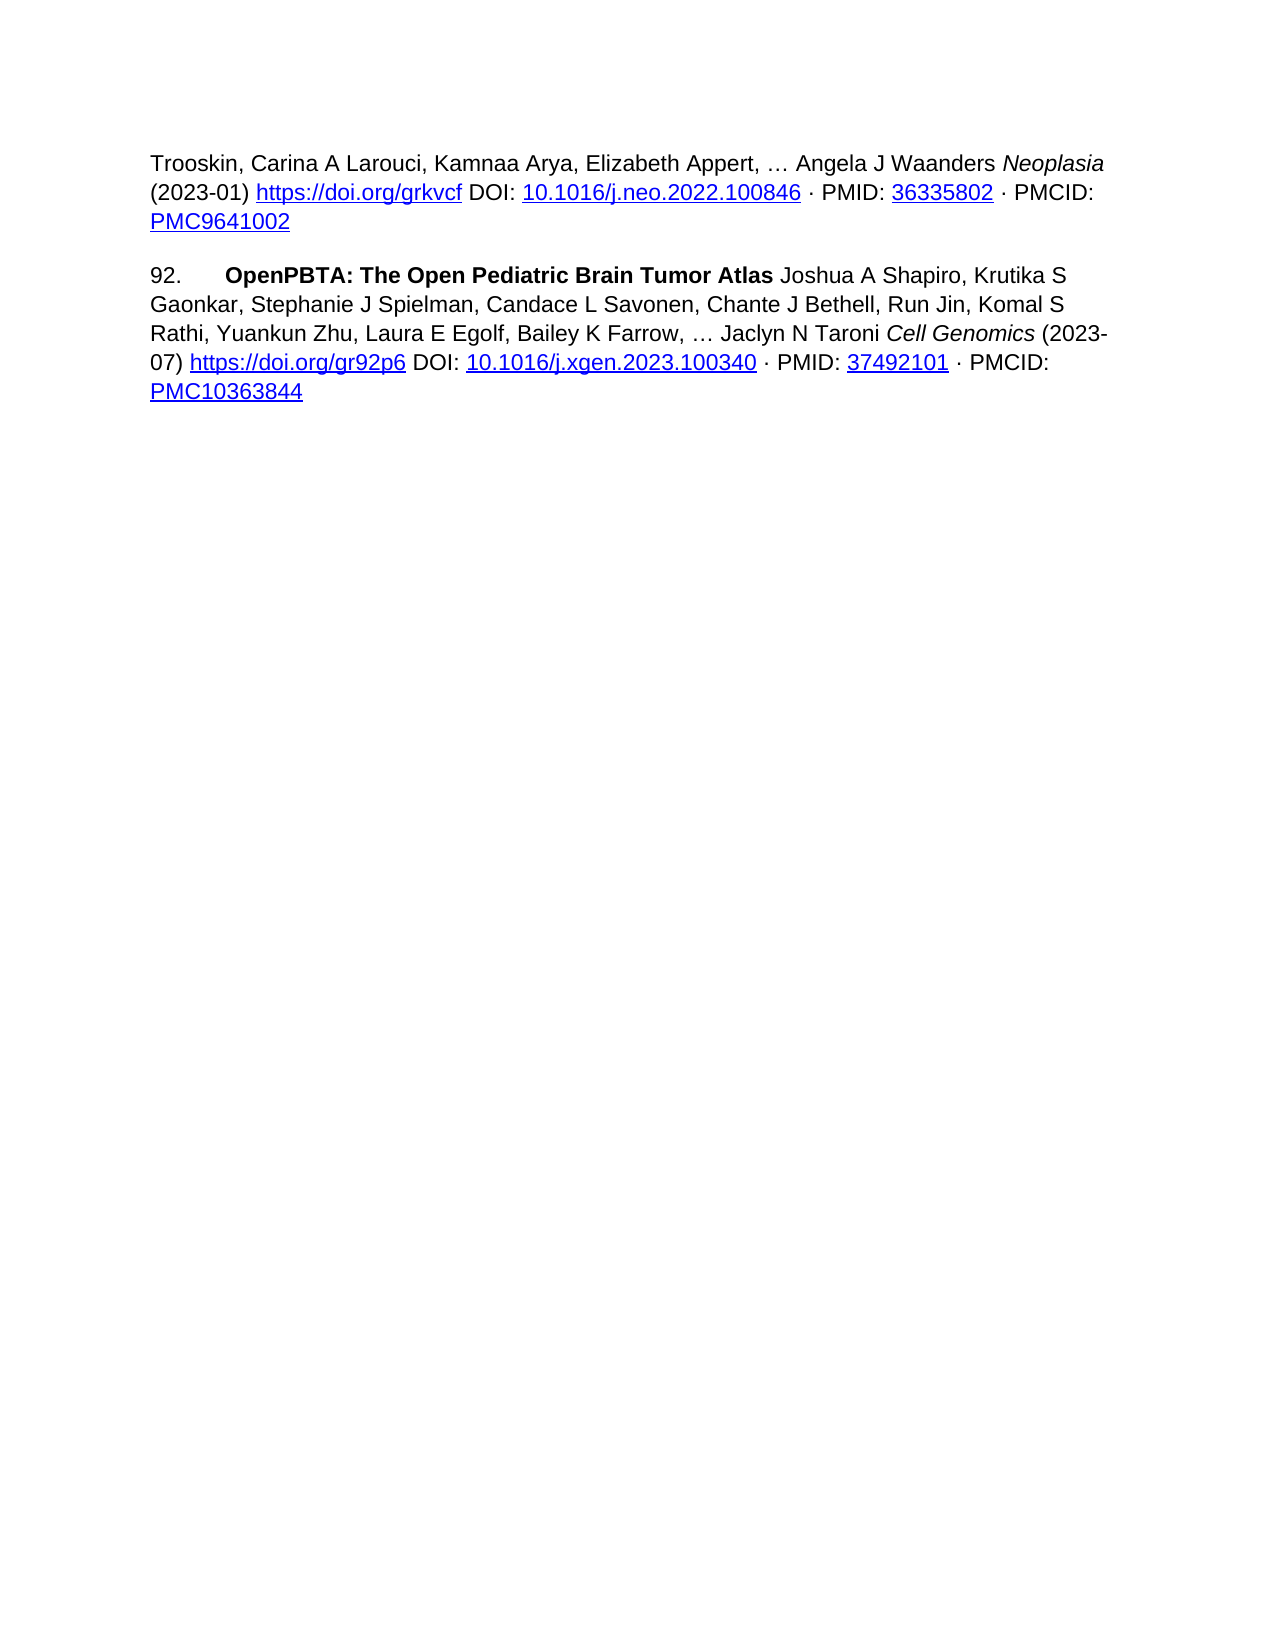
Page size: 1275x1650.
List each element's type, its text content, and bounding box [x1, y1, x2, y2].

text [150, 150, 1125, 234]
text 92. OpenPBTA: The Open Pediatric Brain Tumor Atlas Joshua A Shapiro, Krutika S Gaonkar, Stephanie J Spielman, Candace L Savonen, Chante J Bethell, Run Jin, Komal S Rathi, Yuankun Zhu, Laura E Egolf, Bailey K Farrow, … Jaclyn N Taroni Cell Genomics (2023-07) https://doi.org/gr92p6 DOI: 10.1016/j.xgen.2023.100340 · PMID: 37492101 · PMCID: PMC10363844 [150, 262, 1125, 404]
